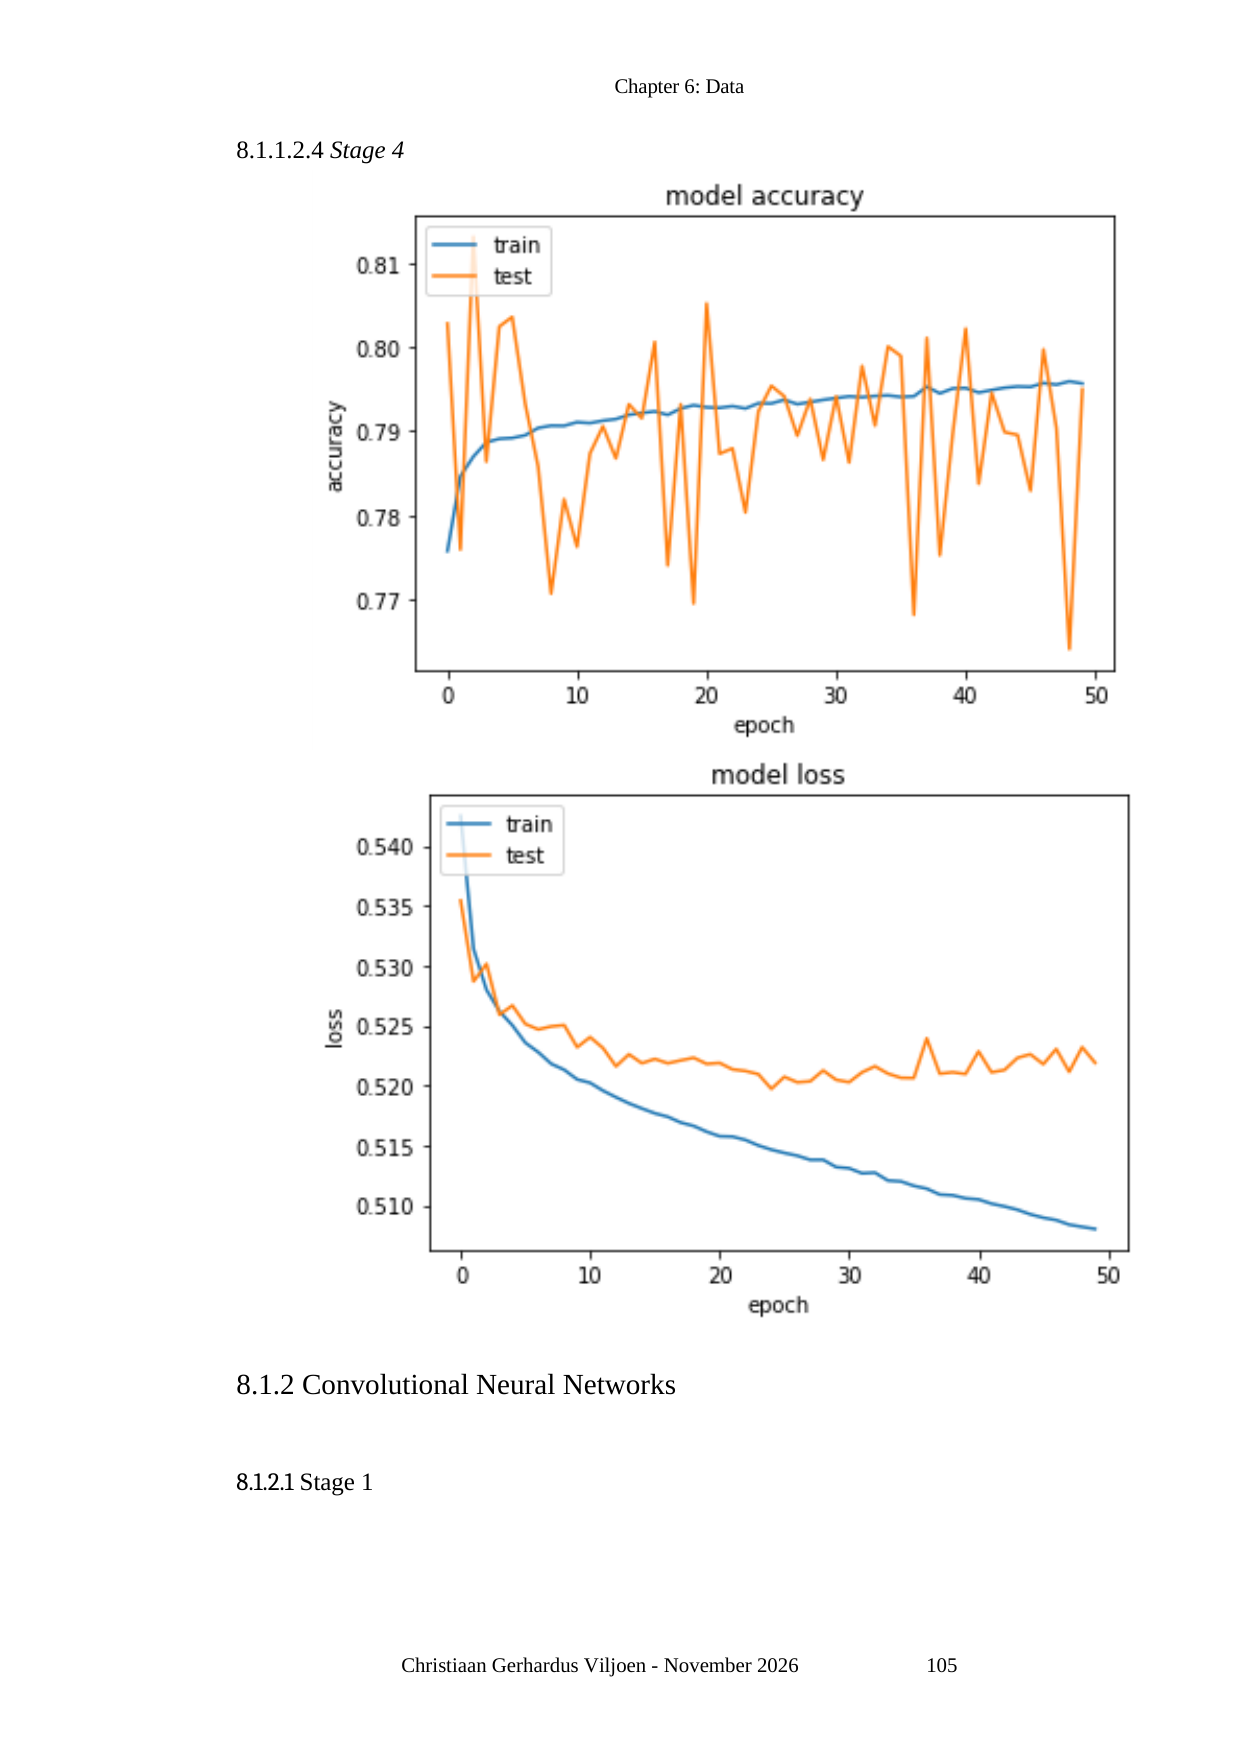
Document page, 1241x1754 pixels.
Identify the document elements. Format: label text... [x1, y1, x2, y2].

subtitle Stage 4 [236, 135, 1122, 164]
subtitle Convolutional Neural Networks [236, 1367, 1122, 1401]
picture [311, 170, 1149, 1330]
subtitle Stage 1 [236, 1467, 1122, 1496]
